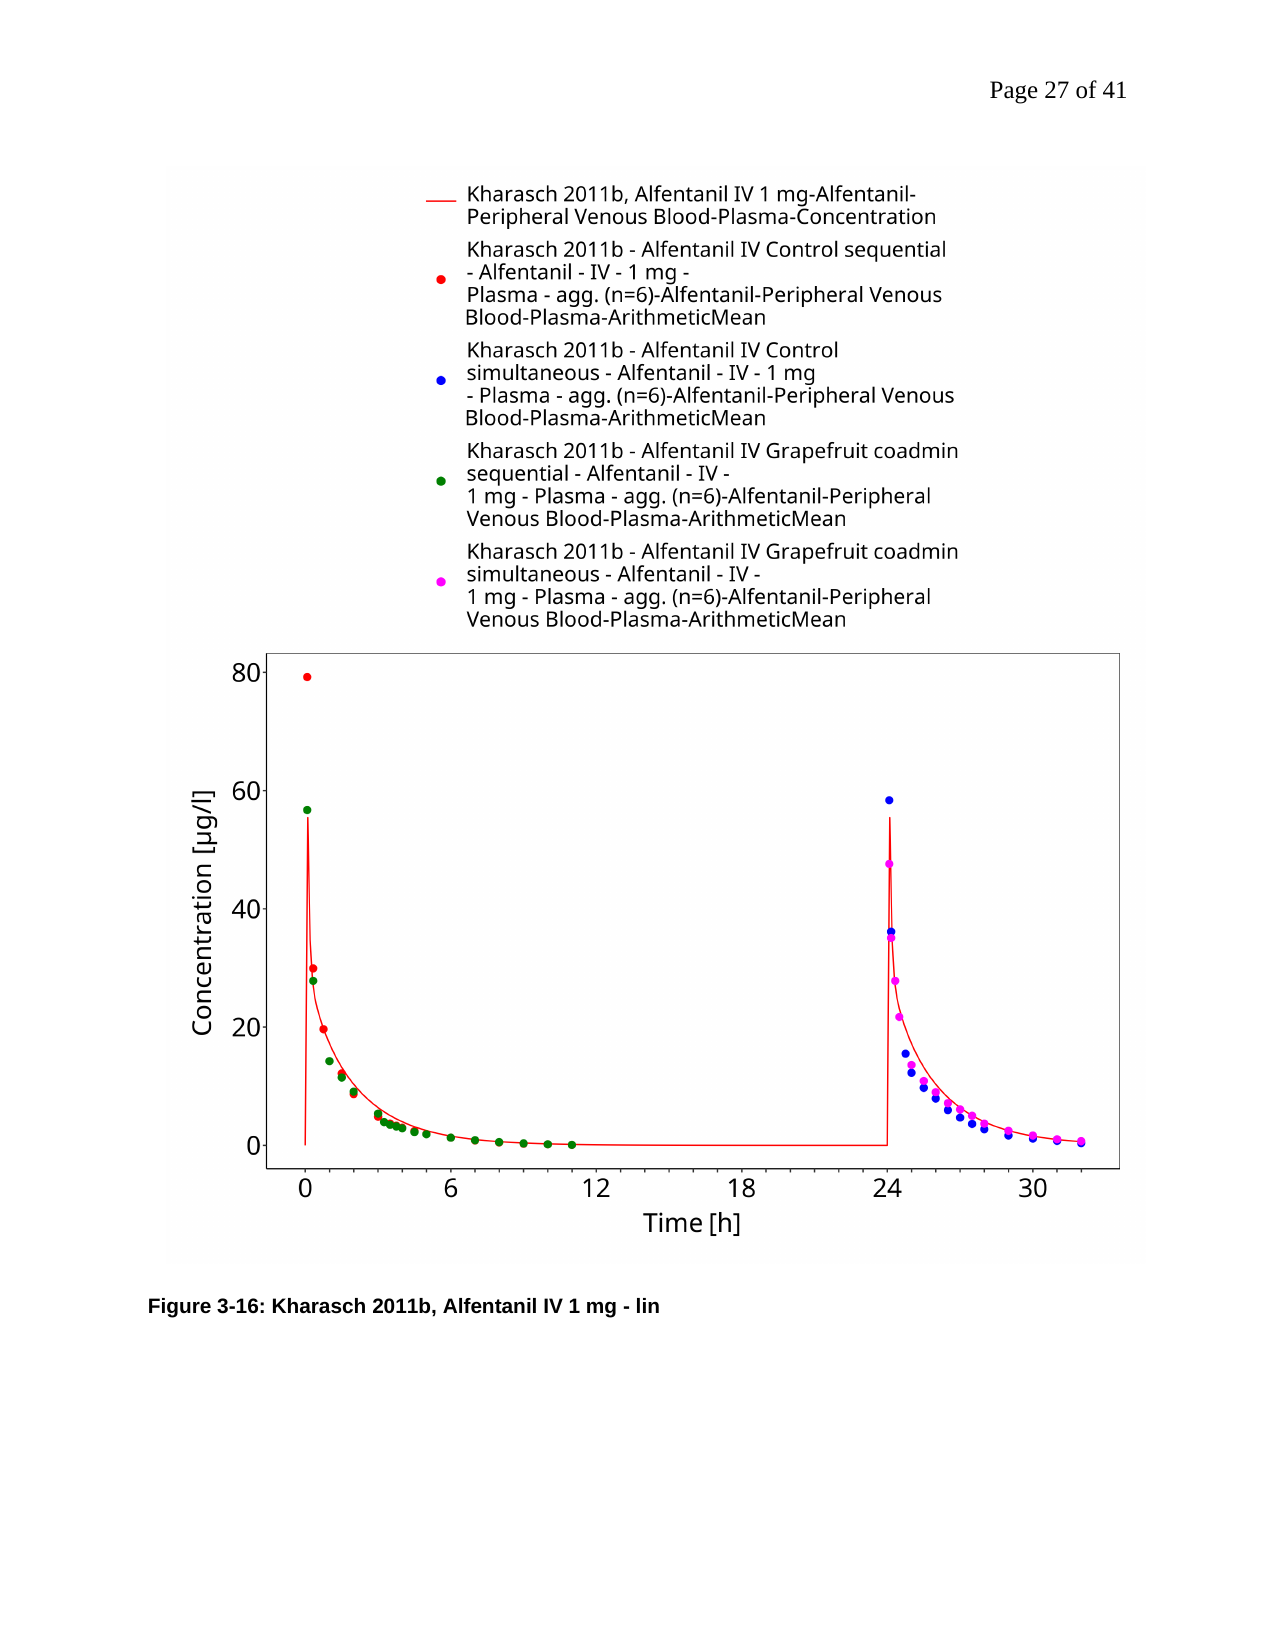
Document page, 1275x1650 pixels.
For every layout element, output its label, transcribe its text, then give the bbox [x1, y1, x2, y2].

text Figure 3-16: Kharasch 2011b, Alfentanil IV 1 mg - lin [148, 1294, 1127, 1318]
picture [166, 166, 1146, 1264]
